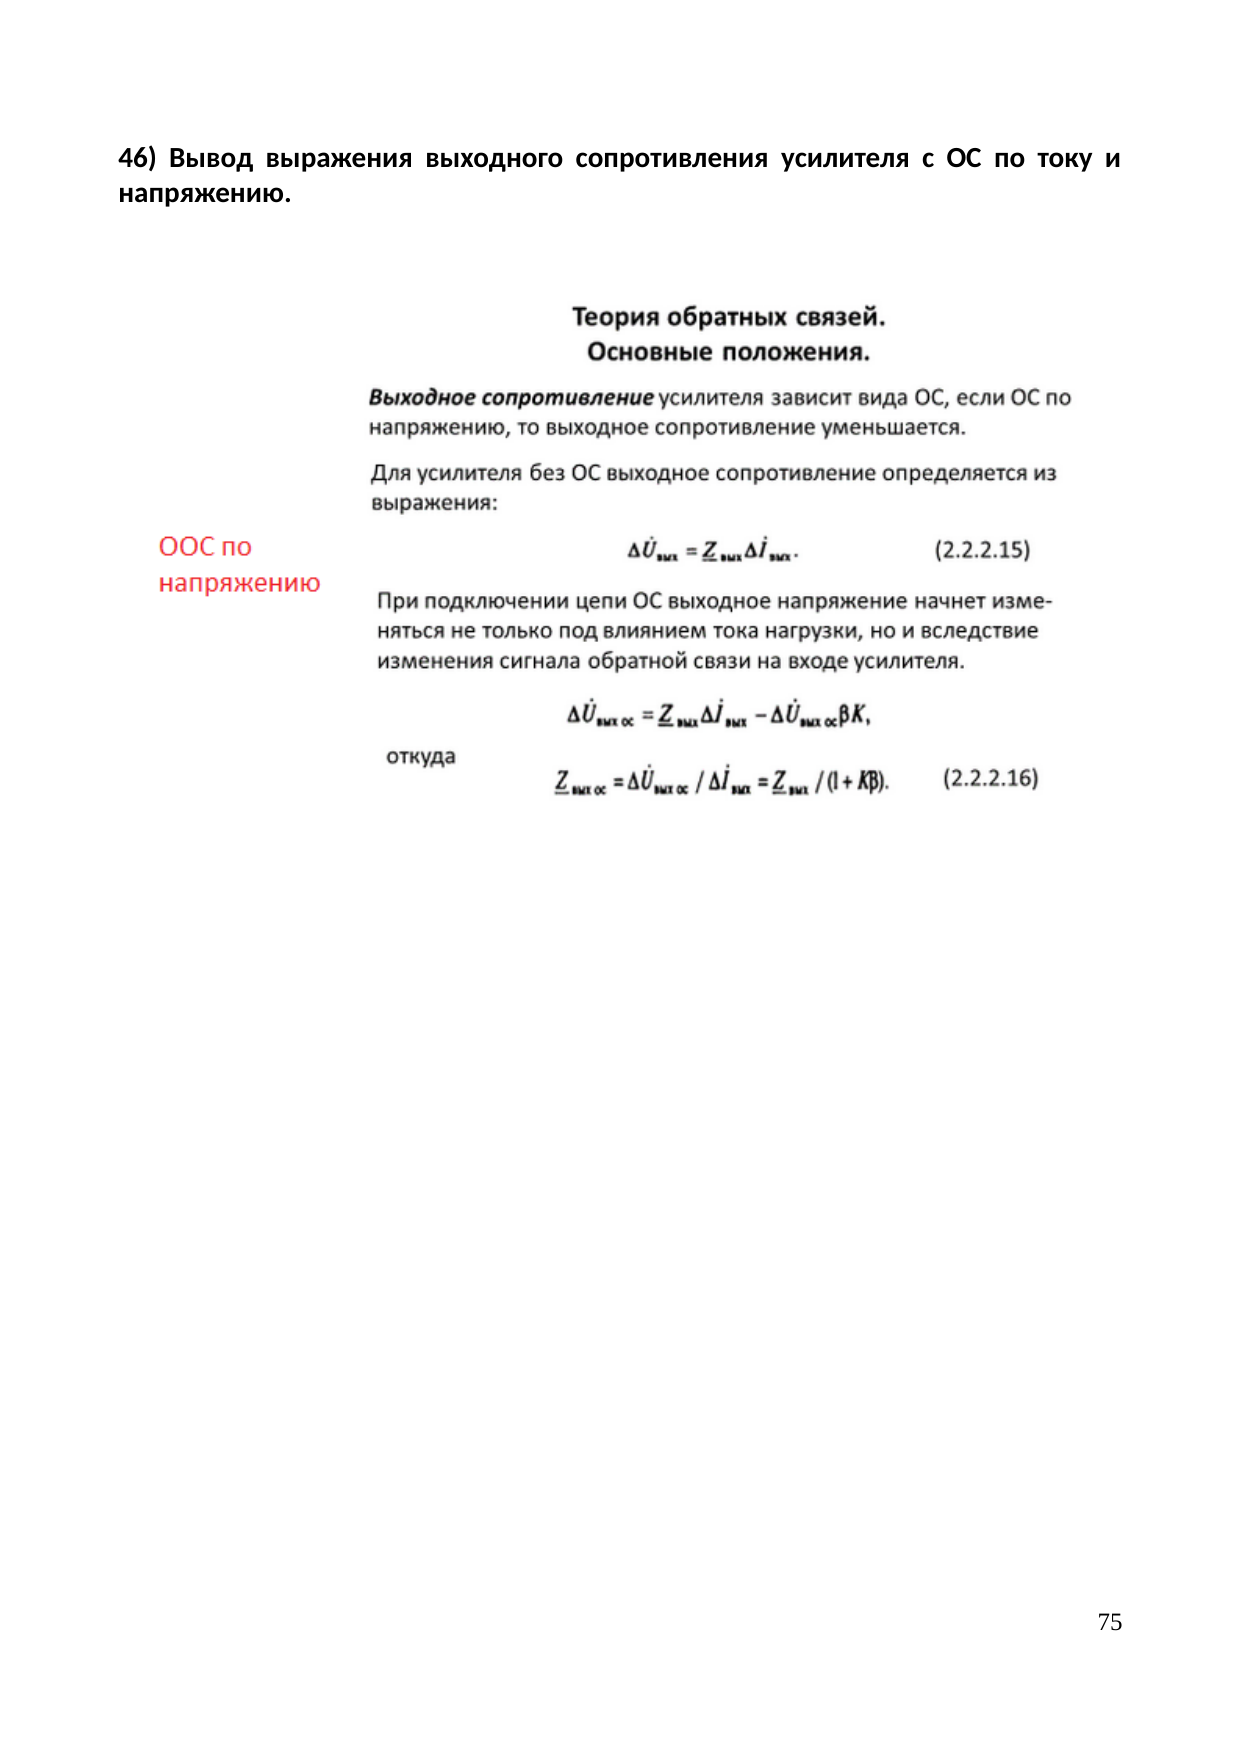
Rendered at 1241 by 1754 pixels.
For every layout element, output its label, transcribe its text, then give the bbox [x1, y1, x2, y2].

picture [140, 273, 1100, 827]
subtitle 46) Вывод выражения выходного сопротивления усилителя с ОС по току и напряжению. [118, 139, 1122, 210]
